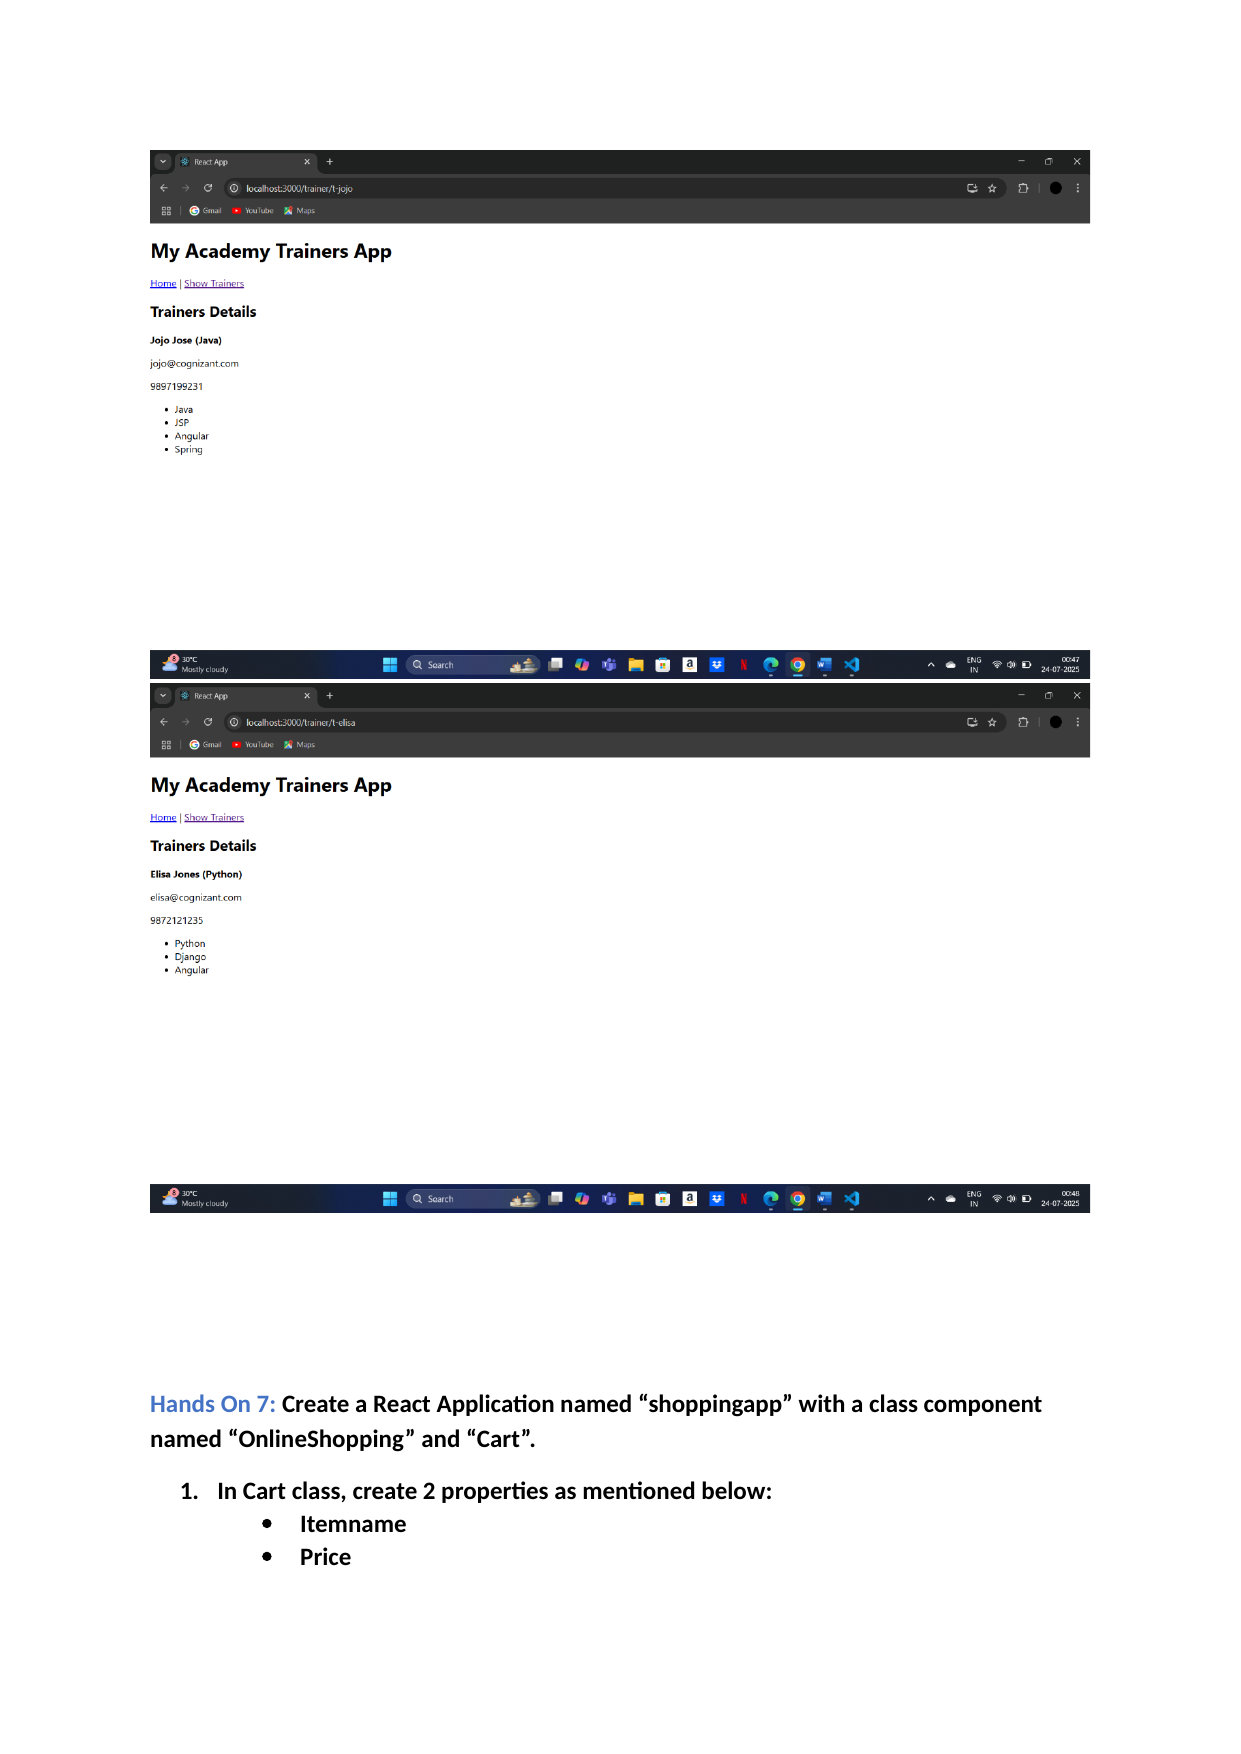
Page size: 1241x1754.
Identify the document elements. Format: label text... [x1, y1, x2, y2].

picture [150, 150, 1091, 679]
list Itemname [262, 1508, 1090, 1538]
list Price [262, 1541, 1090, 1571]
picture [150, 683, 1091, 1213]
text Hands On 7: Create a React Application named “shoppingapp” with a class component named “OnlineShopping” and “Cart”. [150, 1388, 1090, 1454]
list In Cart class, create 2 properties as mentioned below: [179, 1475, 1090, 1506]
